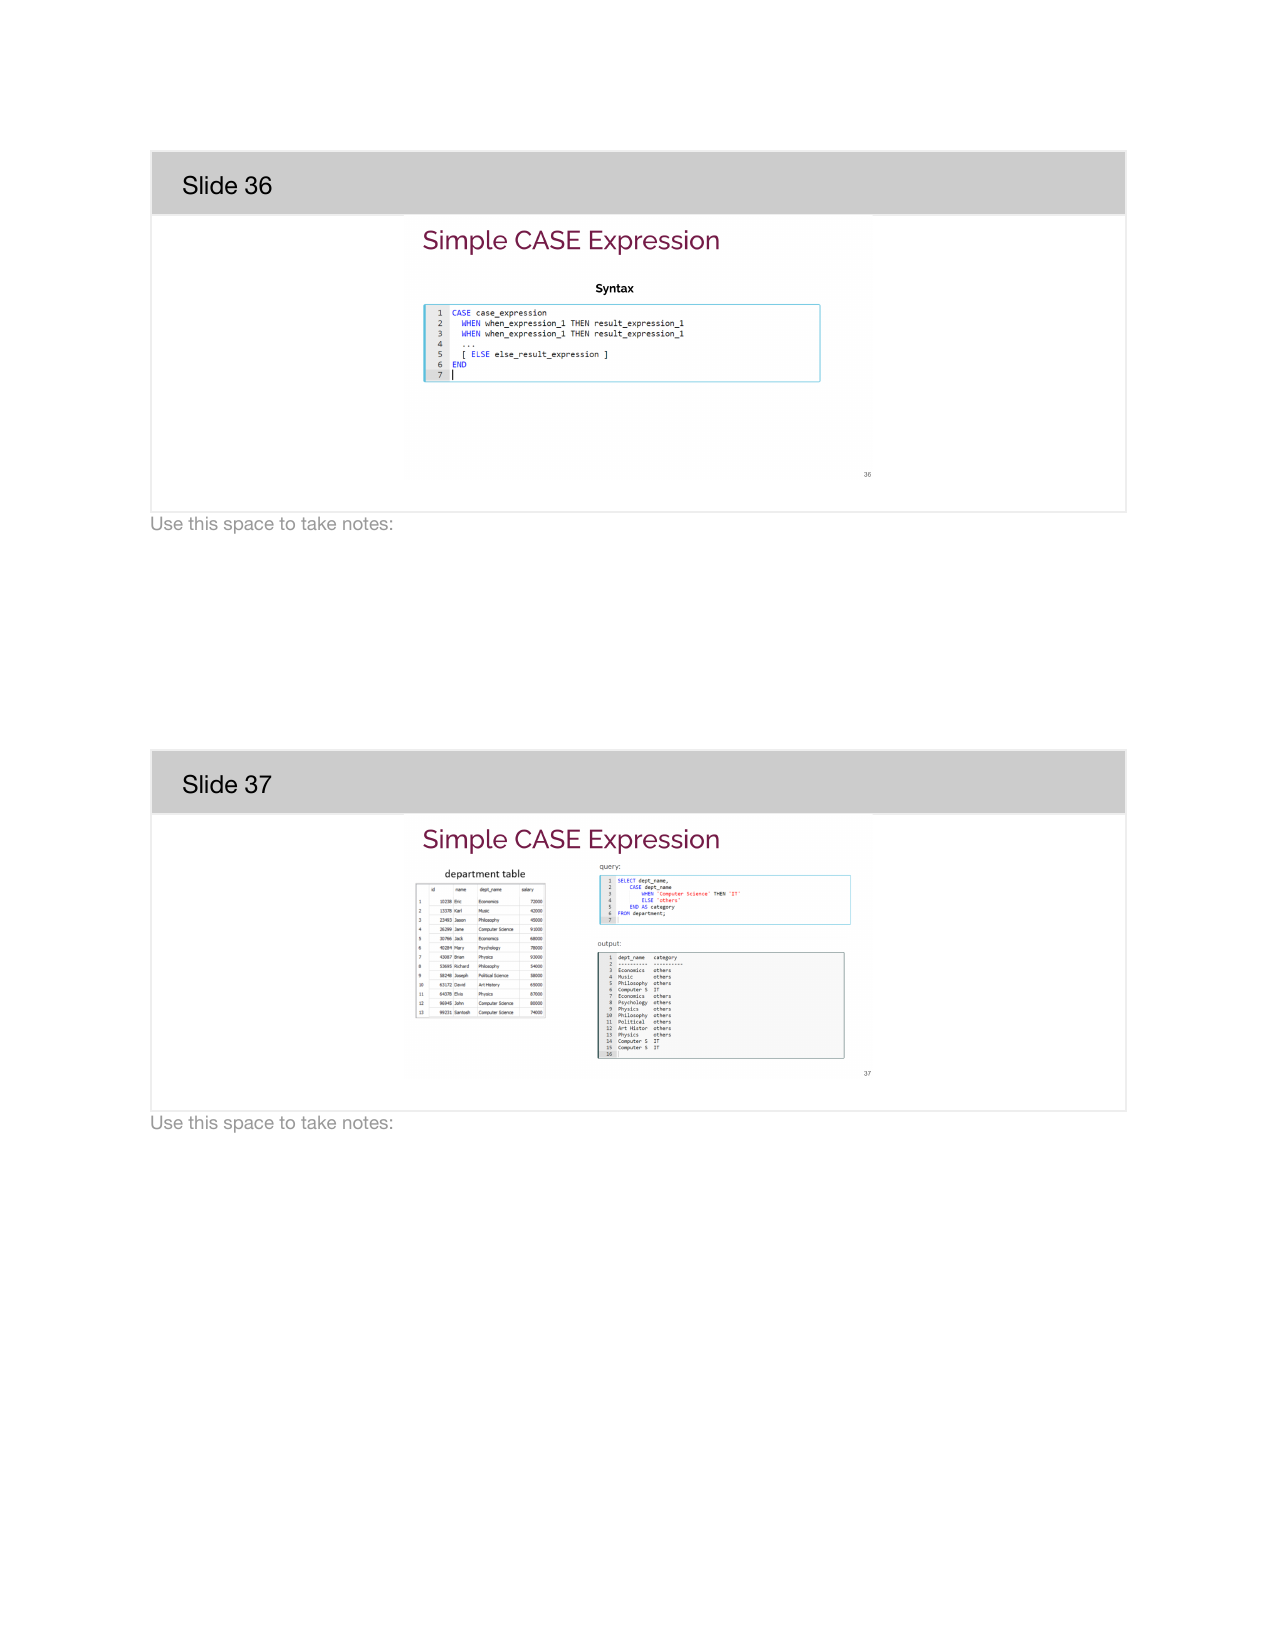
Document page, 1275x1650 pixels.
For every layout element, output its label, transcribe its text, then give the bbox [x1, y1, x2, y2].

table_header Slide 36 [152, 152, 1125, 214]
table_header Slide 37 [152, 751, 1125, 813]
picture [403, 814, 873, 1079]
table_cell [152, 815, 1125, 1110]
text Use this space to take notes: [150, 513, 1125, 536]
text Use this space to take notes: [150, 1112, 1125, 1135]
picture [403, 215, 873, 480]
table_cell [152, 216, 1125, 511]
